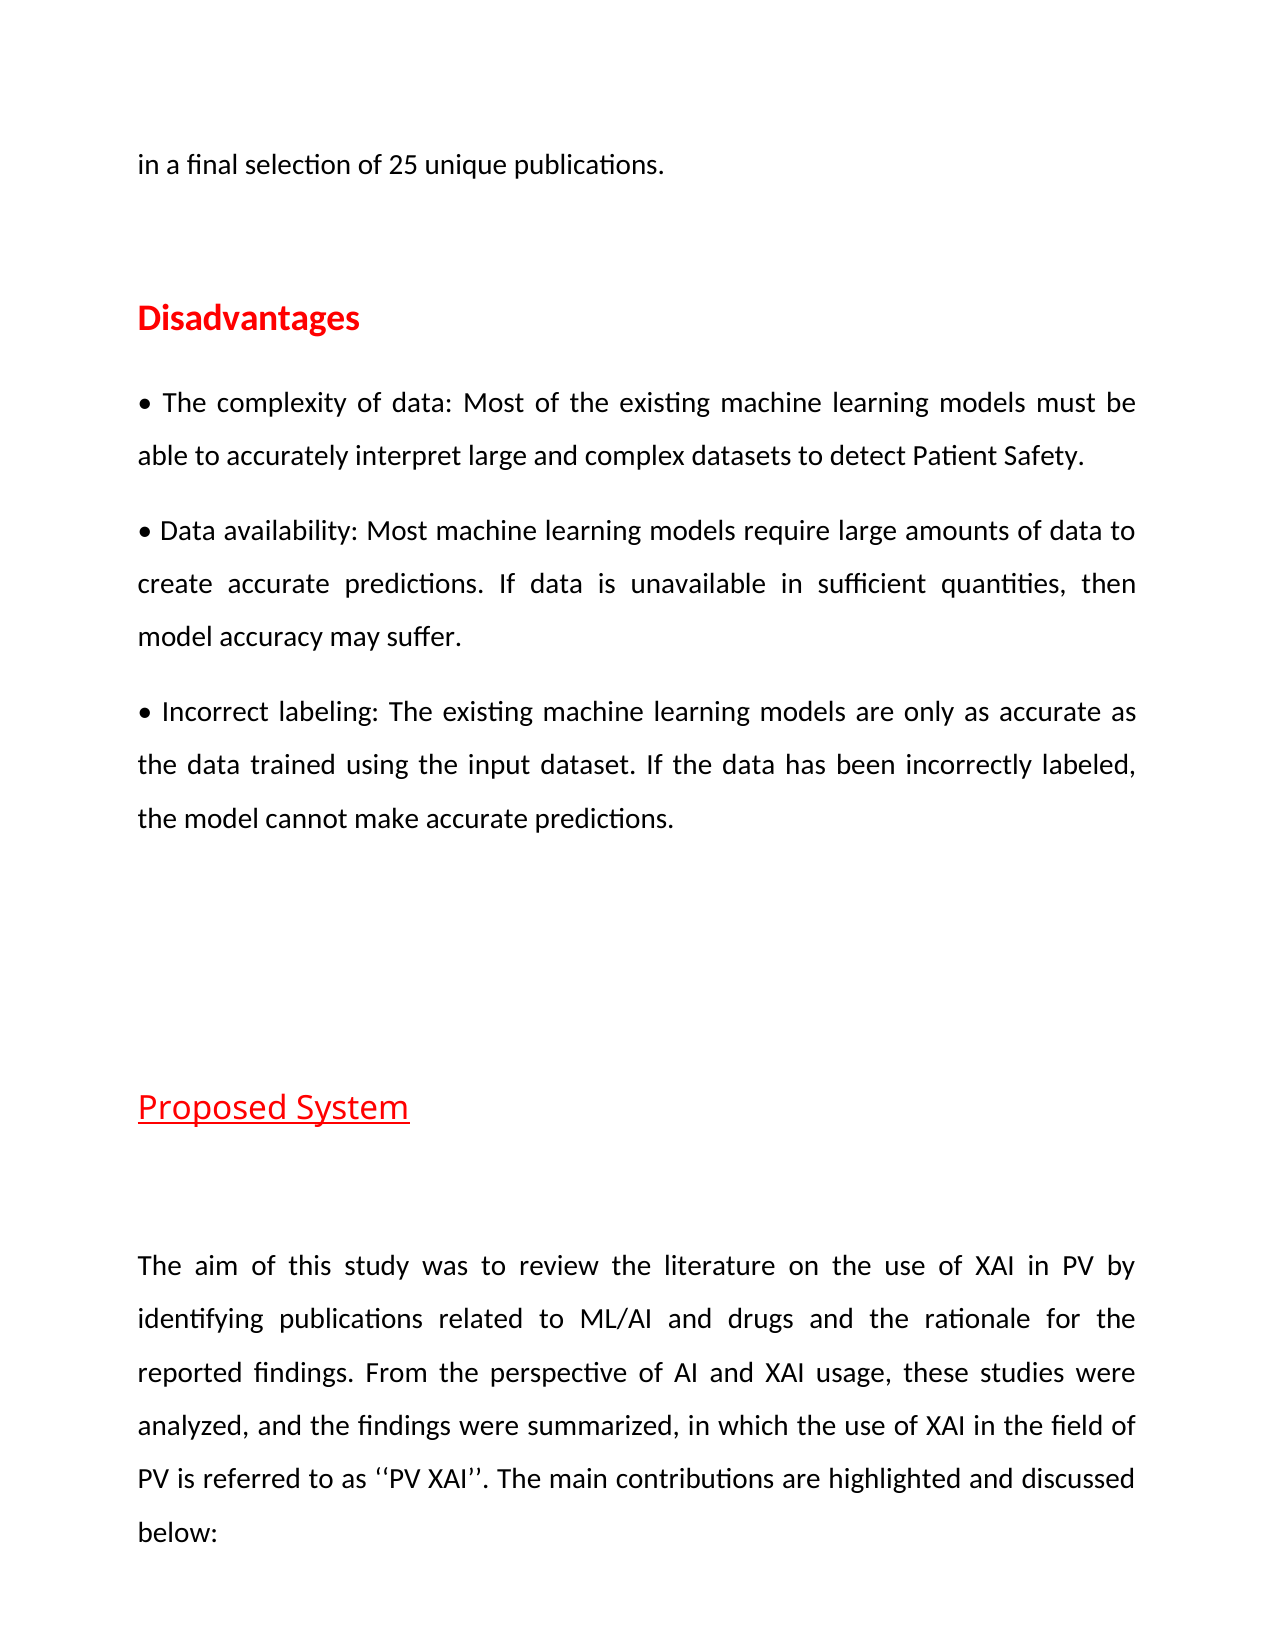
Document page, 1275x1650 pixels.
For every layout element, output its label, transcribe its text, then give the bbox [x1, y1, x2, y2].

text • The complexity of data: Most of the existing machine learning models must be able to accurately interpret large and complex datasets to detect Patient Safety. [137, 384, 1137, 473]
text • Data availability: Most machine learning models require large amounts of data to create accurate predictions. If data is unavailable in sufficient quantities, then model accuracy may suffer. [137, 512, 1137, 654]
text • Incorrect labeling: The existing machine learning models are only as accurate as the data trained using the input dataset. If the data has been incorrectly labeled, the model cannot make accurate predictions. [137, 693, 1137, 835]
text Proposed System [137, 1084, 1137, 1129]
text The aim of this study was to review the literature on the use of XAI in PV by identifying publications related to ML/AI and drugs and the rationale for the reported findings. From the perspective of AI and XAI usage, these studies were analyzed, and the findings were summarized, in which the use of XAI in the field of PV is referred to as ‘‘PV XAI’’. The main contributions are highlighted and discussed below: [137, 1247, 1137, 1550]
text Disadvantages [137, 294, 1137, 340]
text in a final selection of 25 unique publications. [137, 146, 1137, 181]
